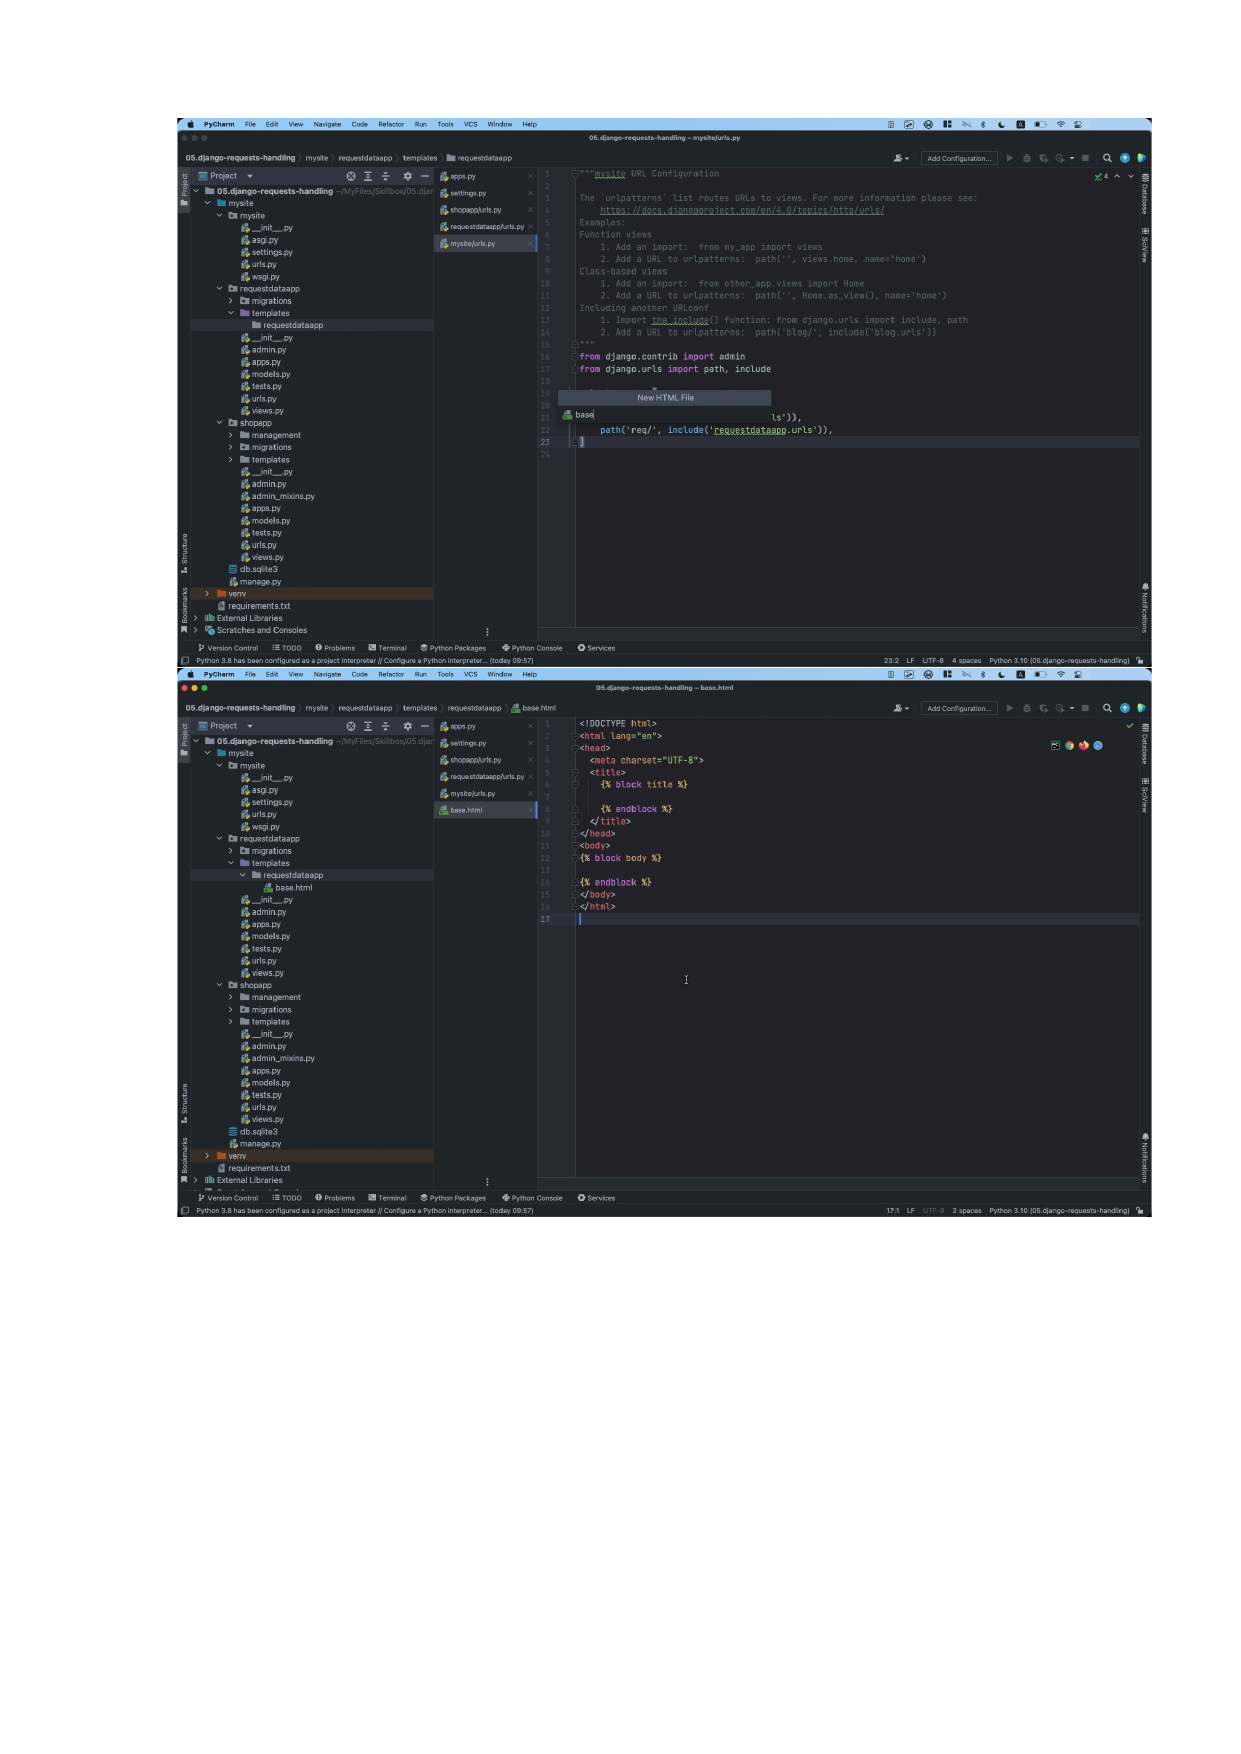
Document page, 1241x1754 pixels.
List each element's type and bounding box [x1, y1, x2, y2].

picture [177, 118, 1152, 667]
picture [177, 668, 1152, 1217]
